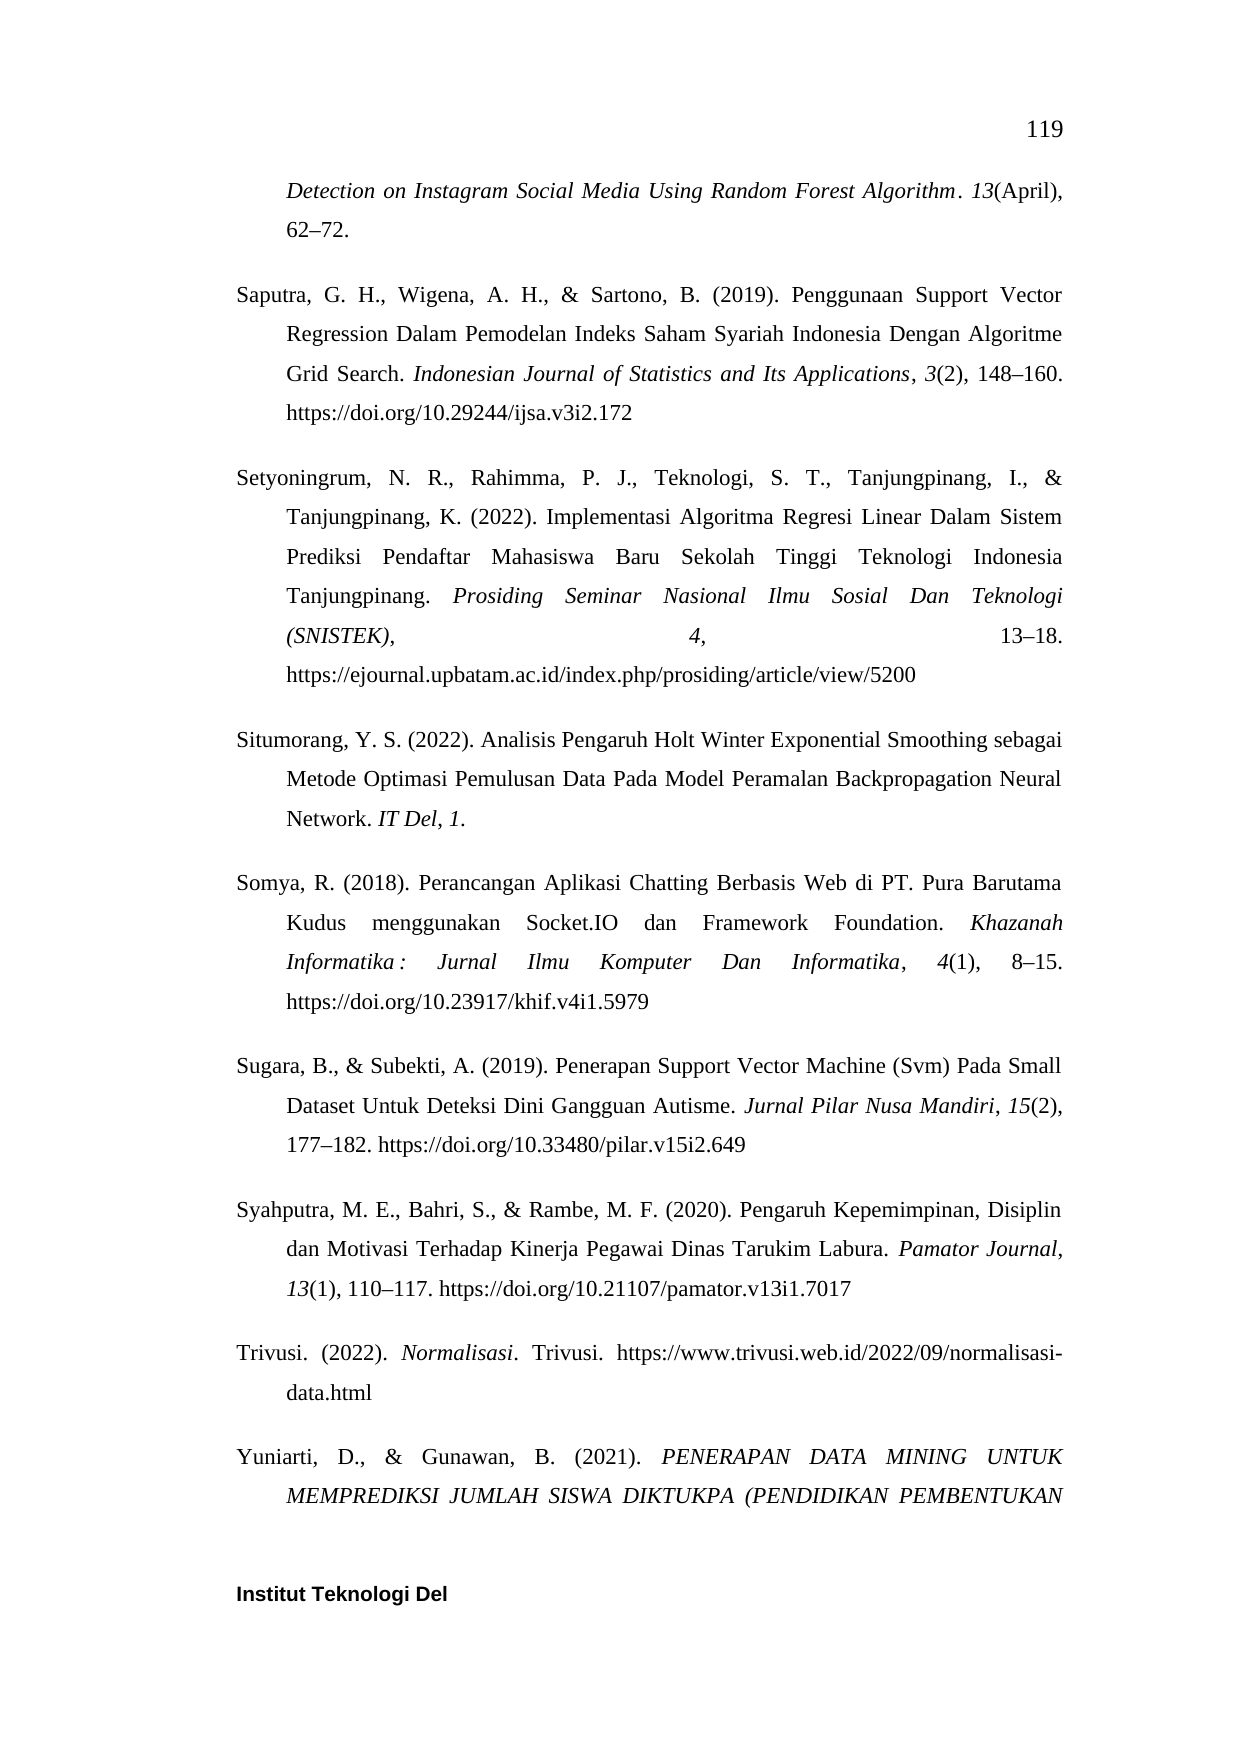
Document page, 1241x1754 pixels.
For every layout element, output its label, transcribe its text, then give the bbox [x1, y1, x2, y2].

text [236, 1443, 1063, 1509]
text Situmorang, Y. S. (2022). Analisis Pengaruh Holt Winter Exponential Smoothing sebagai Metode Optimasi Pemulusan Data Pada Model Peramalan Backpropagation Neural Network. IT Del, 1. [236, 726, 1063, 831]
text Setyoningrum, N. R., Rahimma, P. J., Teknologi, S. T., Tanjungpinang, I., & Tanjungpinang, K. (2022). Implementasi Algoritma Regresi Linear Dalam Sistem Prediksi Pendaftar Mahasiswa Baru Sekolah Tinggi Teknologi Indonesia Tanjungpinang. Prosiding Seminar Nasional Ilmu Sosial Dan Teknologi (SNISTEK), 4, 13–18. https://ejournal.upbatam.ac.id/index.php/prosiding/article/view/5200 [236, 464, 1063, 688]
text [236, 177, 1063, 243]
text Syahputra, M. E., Bahri, S., & Rambe, M. F. (2020). Pengaruh Kepemimpinan, Disiplin dan Motivasi Terhadap Kinerja Pegawai Dinas Tarukim Labura. Pamator Journal, 13(1), 110–117. https://doi.org/10.21107/pamator.v13i1.7017 [236, 1196, 1063, 1301]
text Saputra, G. H., Wigena, A. H., & Sartono, B. (2019). Penggunaan Support Vector Regression Dalam Pemodelan Indeks Saham Syariah Indonesia Dengan Algoritme Grid Search. Indonesian Journal of Statistics and Its Applications, 3(2), 148–160. https://doi.org/10.29244/ijsa.v3i2.172 [236, 281, 1063, 426]
text Trivusi. (2022). Normalisasi. Trivusi. https://www.trivusi.web.id/2022/09/normalisasi-data.html [236, 1339, 1063, 1405]
text Sugara, B., & Subekti, A. (2019). Penerapan Support Vector Machine (Svm) Pada Small Dataset Untuk Deteksi Dini Gangguan Autisme. Jurnal Pilar Nusa Mandiri, 15(2), 177–182. https://doi.org/10.33480/pilar.v15i2.649 [236, 1052, 1063, 1157]
text Somya, R. (2018). Perancangan Aplikasi Chatting Berbasis Web di PT. Pura Barutama Kudus menggunakan Socket.IO dan Framework Foundation. Khazanah Informatika : Jurnal Ilmu Komputer Dan Informatika, 4(1), 8–15. https://doi.org/10.23917/khif.v4i1.5979 [236, 869, 1063, 1014]
